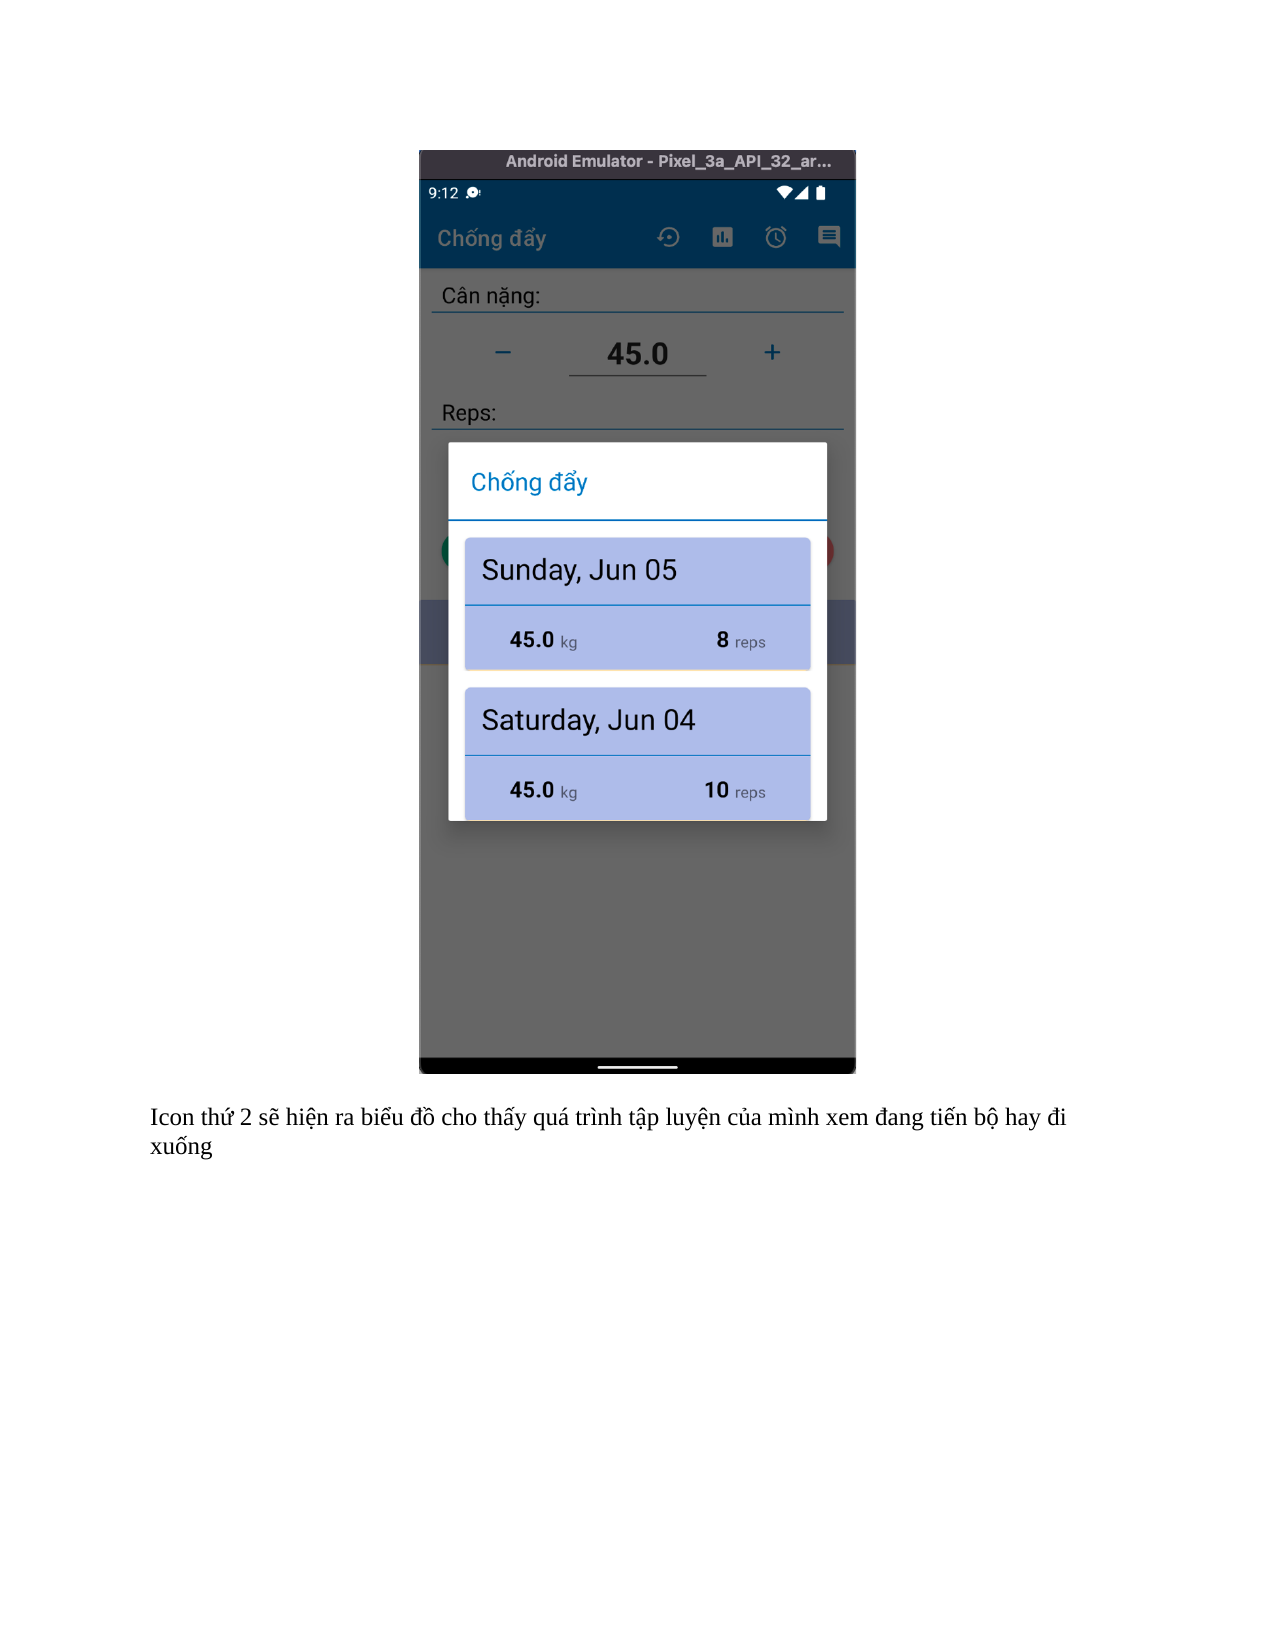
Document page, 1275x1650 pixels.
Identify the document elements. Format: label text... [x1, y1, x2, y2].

picture [419, 150, 857, 1074]
text Icon thứ 2 sẽ hiện ra biểu đồ cho thấy quá trình tập luyện của mình xem đang tiến bộ hay đi xuống [150, 1102, 1125, 1160]
